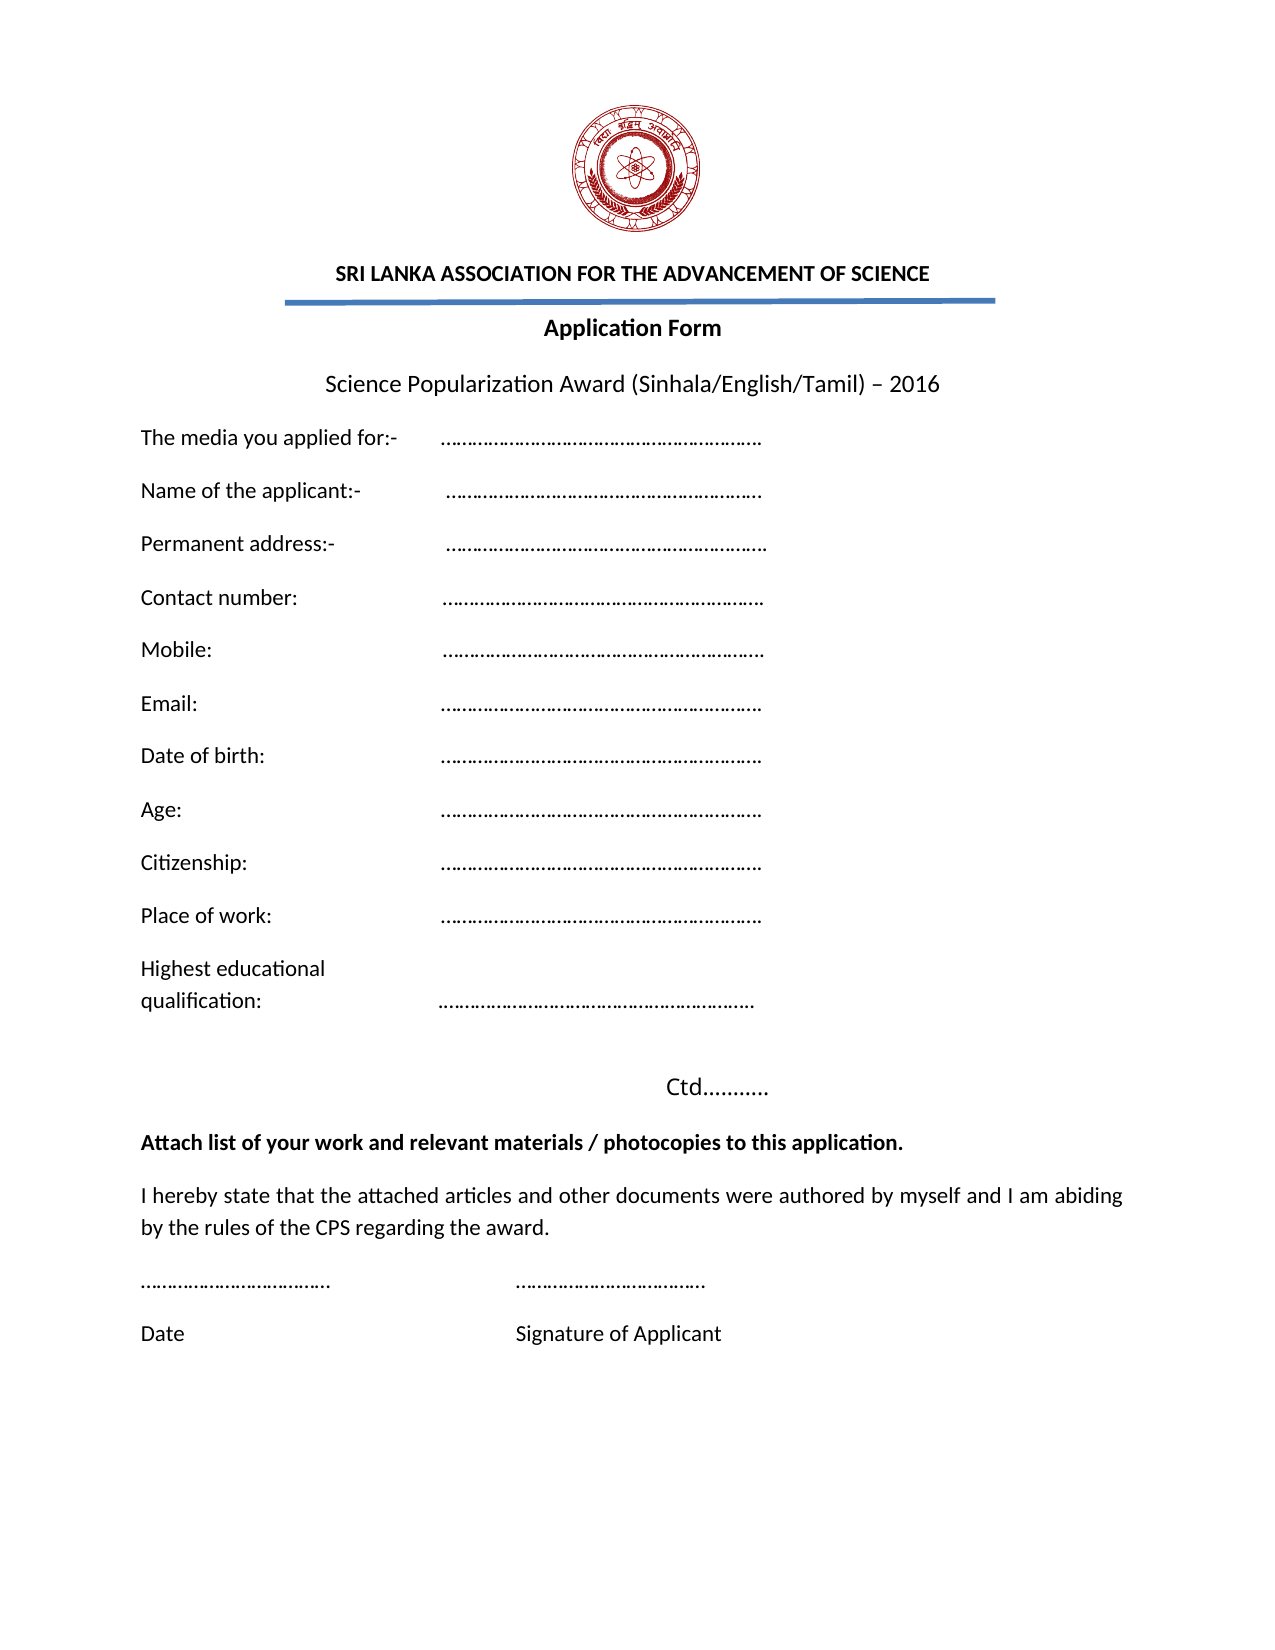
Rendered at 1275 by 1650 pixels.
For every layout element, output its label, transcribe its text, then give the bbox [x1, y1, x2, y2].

text Contact number: ……………………………………………………. [141, 583, 1125, 611]
text Permanent address:- ……………………………………………………. [141, 529, 1125, 558]
text Date Signature of Applicant [141, 1319, 1125, 1347]
text Email: ……………………………………………………. [141, 689, 1125, 717]
text Attach list of your work and relevant materials / photocopies to this application. [141, 1128, 1125, 1156]
text Mobile: ……………………………………………………. [141, 636, 1125, 664]
text ……………………………… ……………………………… [141, 1266, 1125, 1294]
text Science Popularization Award (Sinhala/English/Tamil) – 2016 [141, 368, 1125, 398]
text SRI LANKA ASSOCIATION FOR THE ADVANCEMENT OF SCIENCE [141, 259, 1125, 287]
text Ctd……….. [591, 1071, 1125, 1102]
text Place of work: ……………………………………………………. [141, 901, 1125, 929]
text Application Form [141, 312, 1125, 342]
text Age: ……………………………………………………. [141, 795, 1125, 823]
text Name of the applicant:- …………………………………………………… [141, 477, 1125, 504]
text qualification: .………………………………………………….. [141, 986, 1125, 1014]
picture [571, 104, 700, 233]
text Date of birth: ……………………………………………………. [141, 742, 1125, 770]
text The media you applied for:- ……………………………………………………. [141, 423, 1125, 452]
text I hereby state that the attached articles and other documents were authored by myself and I am abiding by the rules of the CPS regarding the award. [141, 1181, 1125, 1241]
text Highest educational [141, 954, 1125, 982]
text Citizenship: ……………………………………………………. [141, 848, 1125, 876]
